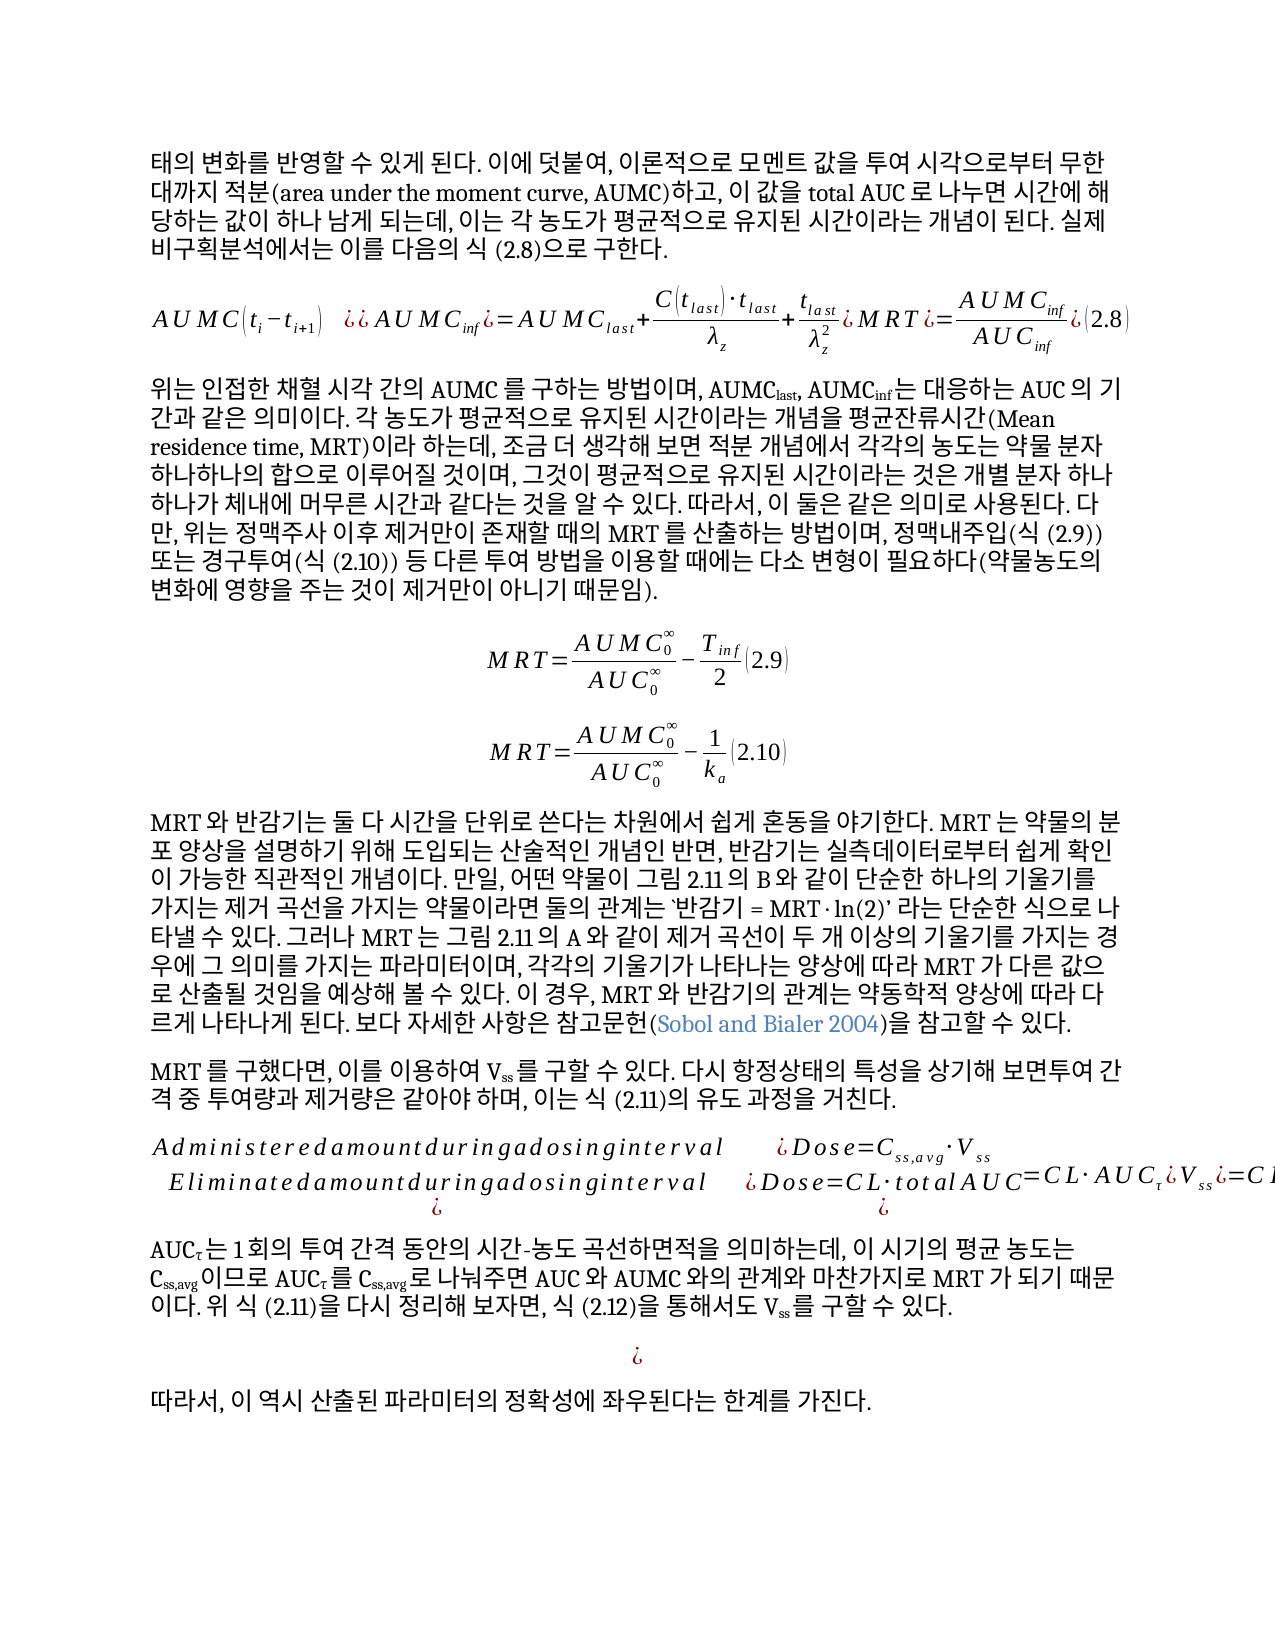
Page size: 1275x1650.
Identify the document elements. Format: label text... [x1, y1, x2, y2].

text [150, 150, 1125, 265]
text AUCτ는 1회의 투여 간격 동안의 시간-농도 곡선하면적을 의미하는데, 이 시기의 평균 농도는 Css,avg이므로 AUCτ를 Css,avg로 나눠주면 AUC와 AUMC와의 관계와 마찬가지로 MRT가 되기 때문이다. 위 식 (2.11)을 다시 정리해 보자면, 식 (2.12)을 통해서도 Vss를 구할 수 있다. [150, 1236, 1125, 1322]
text MRT를 구했다면, 이를 이용하여 Vss를 구할 수 있다. 다시 항정상태의 특성을 상기해 보면투여 간격 중 투여량과 제거량은 같아야 하며, 이는 식 (2.11)의 유도 과정을 거친다. [150, 1058, 1125, 1115]
text 위는 인접한 채혈 시각 간의 AUMC를 구하는 방법이며, AUMClast, AUMCinf는 대응하는 AUC의 기간과 같은 의미이다. 각 농도가 평균적으로 유지된 시간이라는 개념을 평균잔류시간(Mean residence time, MRT)이라 하는데, 조금 더 생각해 보면 적분 개념에서 각각의 농도는 약물 분자 하나하나의 합으로 이루어질 것이며, 그것이 평균적으로 유지된 시간이라는 것은 개별 분자 하나하나가 체내에 머무른 시간과 같다는 것을 알 수 있다. 따라서, 이 둘은 같은 의미로 사용된다. 다만, 위는 정맥주사 이후 제거만이 존재할 때의 MRT를 산출하는 방법이며, 정맥내주입(식 (2.9)) 또는 경구투여(식 (2.10)) 등 다른 투여 방법을 이용할 때에는 다소 변형이 필요하다(약물농도의 변화에 영향을 주는 것이 제거만이 아니기 때문임). [150, 376, 1125, 606]
text 따라서, 이 역시 산출된 파라미터의 정확성에 좌우된다는 한계를 가진다. [150, 1388, 1125, 1417]
text MRT와 반감기는 둘 다 시간을 단위로 쓴다는 차원에서 쉽게 혼동을 야기한다. MRT는 약물의 분포 양상을 설명하기 위해 도입되는 산술적인 개념인 반면, 반감기는 실측데이터로부터 쉽게 확인이 가능한 직관적인 개념이다. 만일, 어떤 약물이 그림 2.11의 B와 같이 단순한 하나의 기울기를 가지는 제거 곡선을 가지는 약물이라면 둘의 관계는 `반감기 = MRT · ln(2)’ 라는 단순한 식으로 나타낼 수 있다. 그러나 MRT는 그림 2.11의 A와 같이 제거 곡선이 두 개 이상의 기울기를 가지는 경우에 그 의미를 가지는 파라미터이며, 각각의 기울기가 나타나는 양상에 따라 MRT가 다른 값으로 산출될 것임을 예상해 볼 수 있다. 이 경우, MRT와 반감기의 관계는 약동학적 양상에 따라 다르게 나타나게 된다. 보다 자세한 사항은 참고문헌(Sobol and Bialer 2004)을 참고할 수 있다. [150, 809, 1125, 1039]
